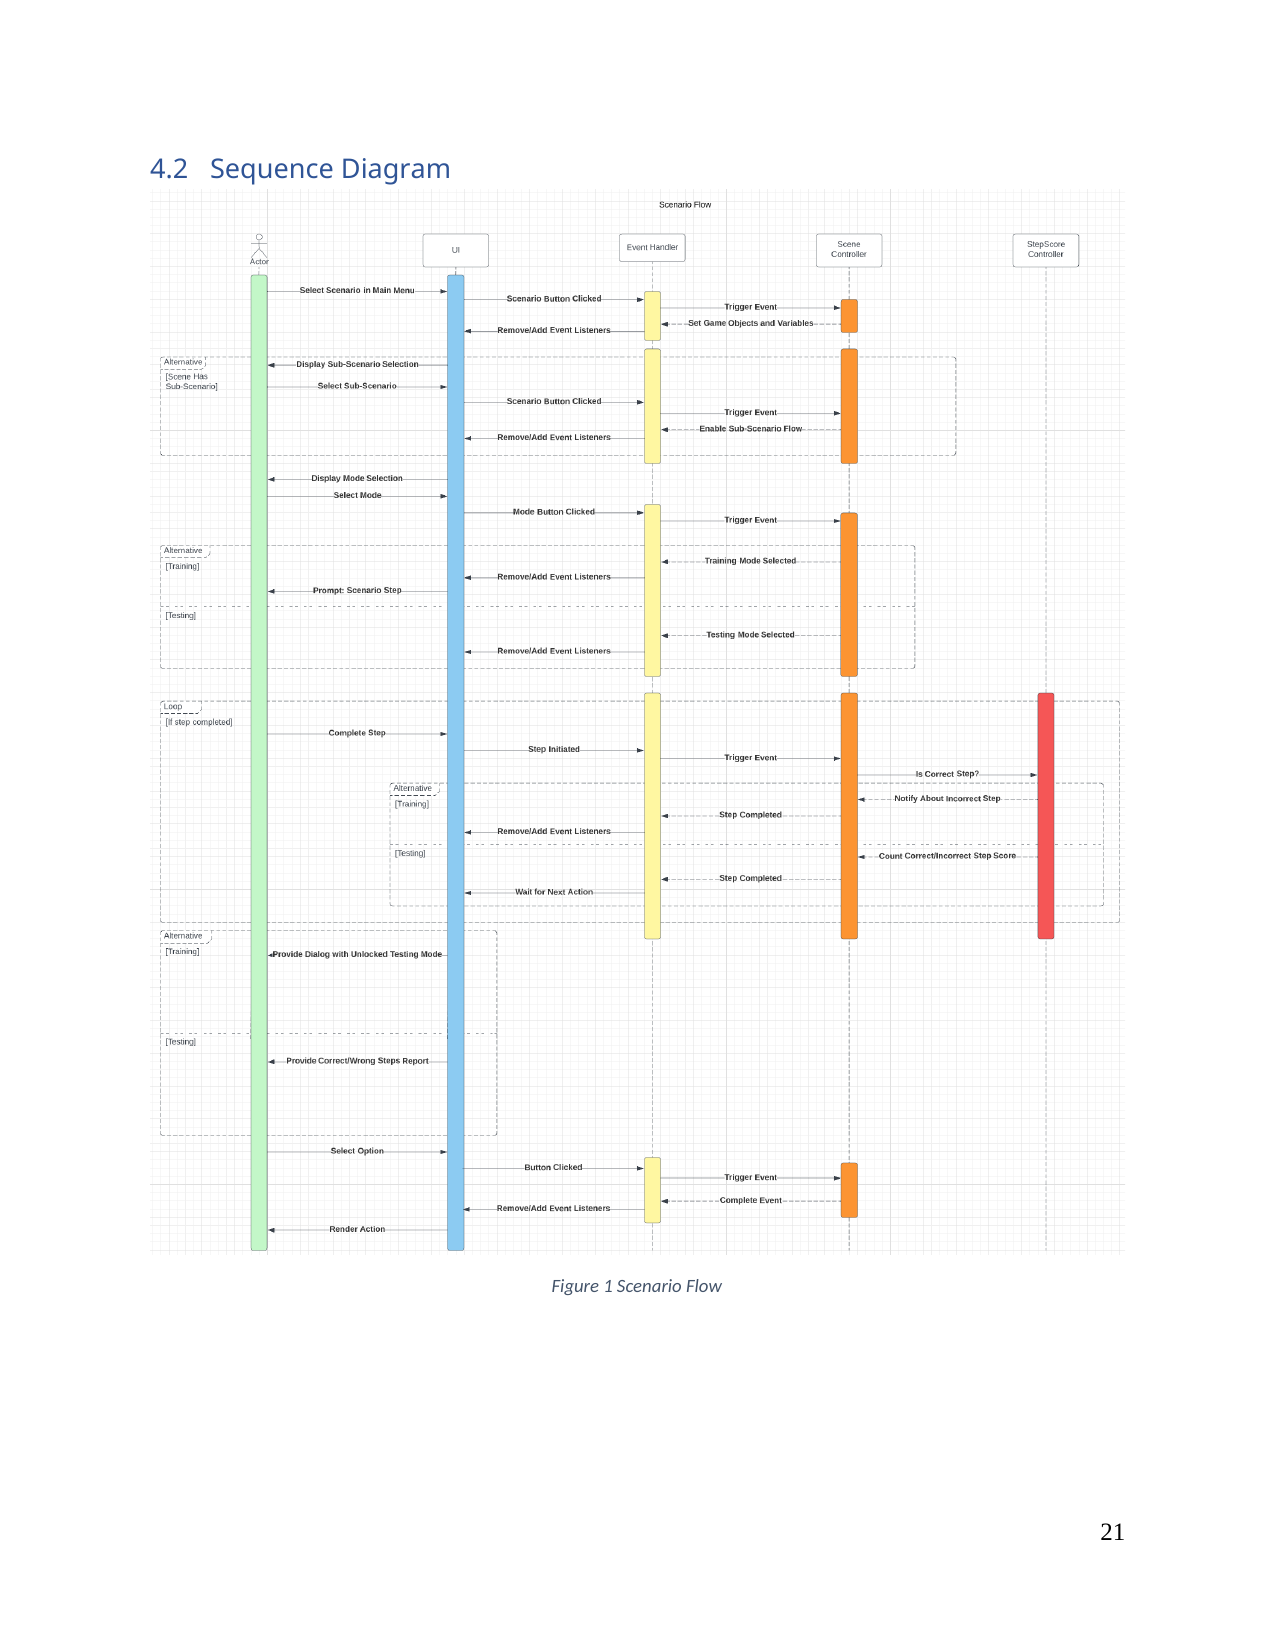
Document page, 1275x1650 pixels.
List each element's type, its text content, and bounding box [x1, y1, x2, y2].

text Figure 1 Scenario Flow [150, 1274, 1125, 1297]
picture [150, 189, 1125, 1255]
subtitle Sequence Diagram [150, 150, 1125, 187]
